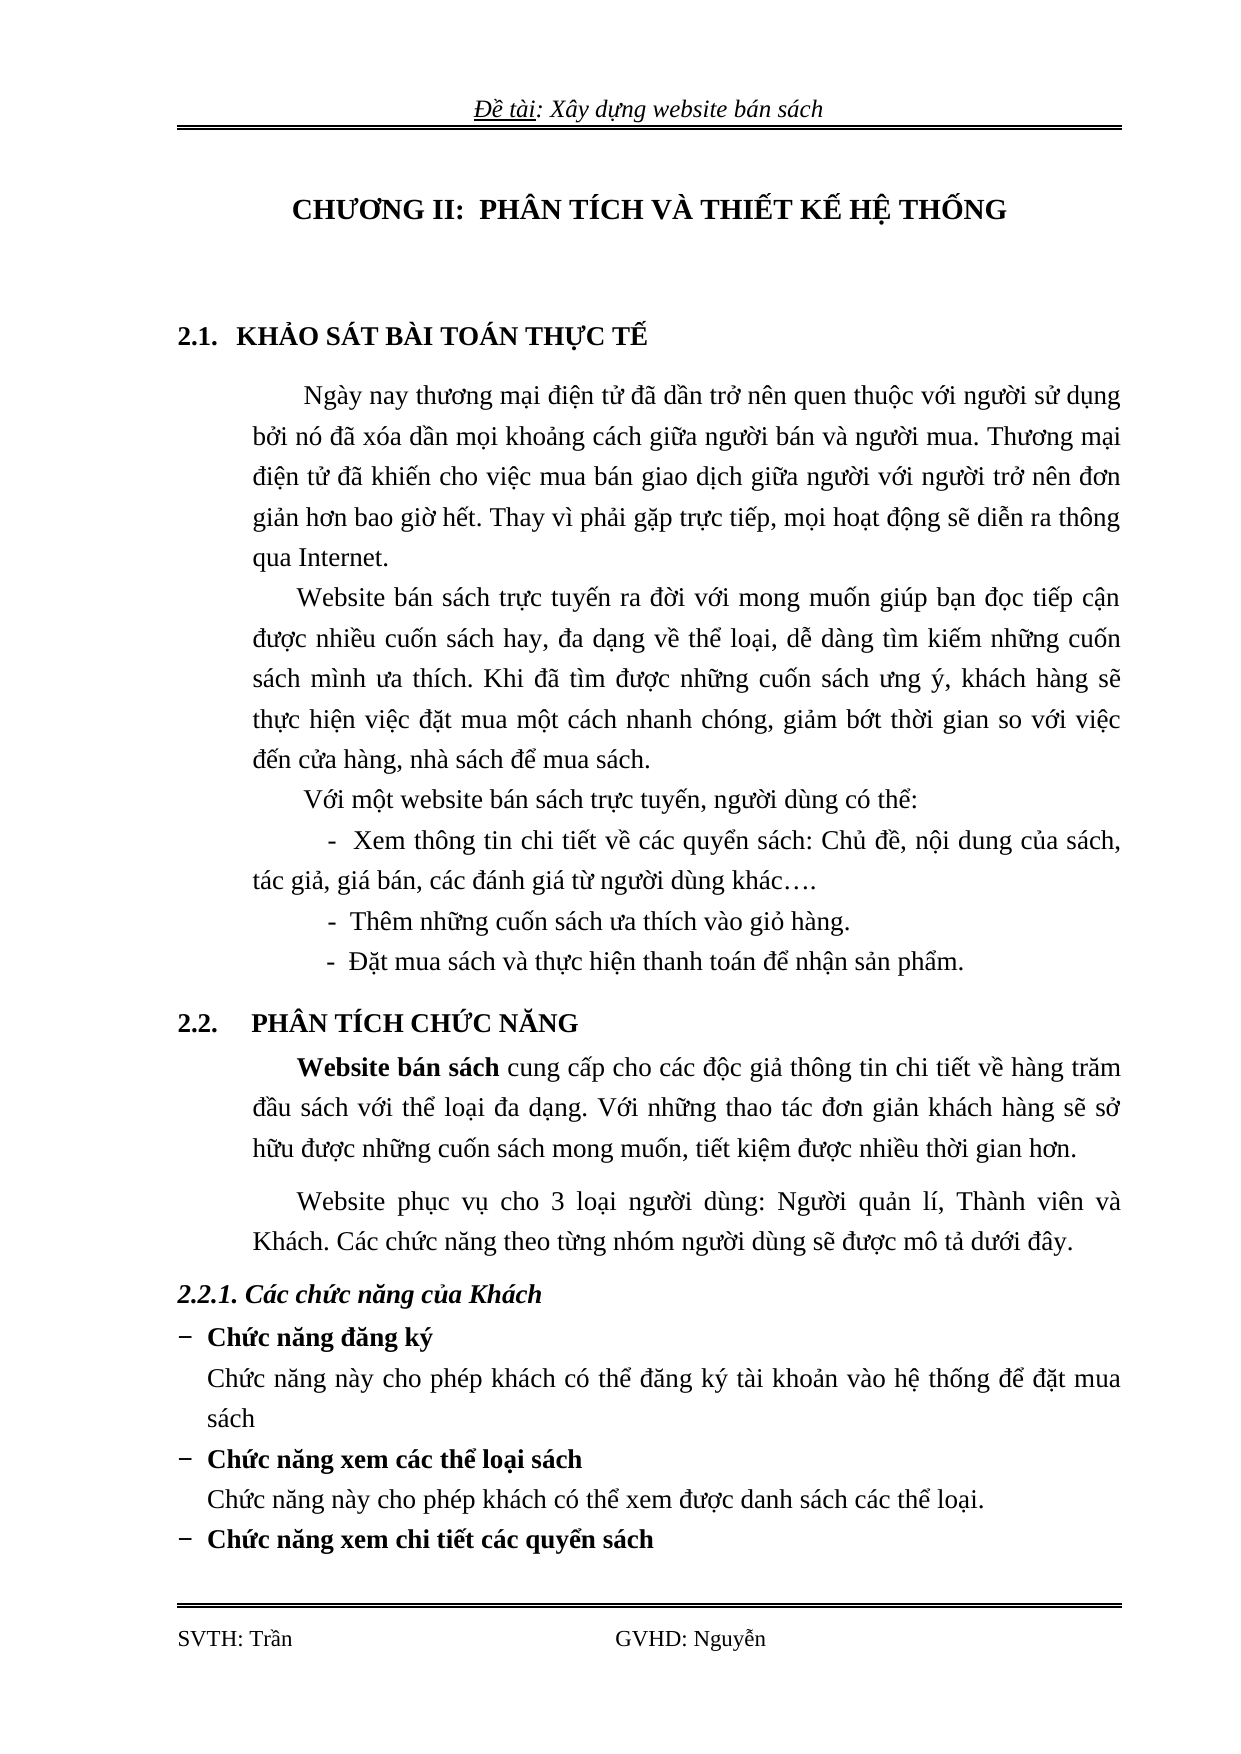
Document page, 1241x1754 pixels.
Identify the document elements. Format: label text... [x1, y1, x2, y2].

text - Xem thông tin chi tiết về các quyển sách: Chủ đề, nội dung của sách, tác giả, giá bán, các đánh giá từ người dùng khác…. [252, 824, 1122, 896]
text Ngày nay thương mại điện tử đã dần trở nên quen thuộc với người sử dụng bởi nó đã xóa dần mọi khoảng cách giữa người bán và người mua. Thương mại điện tử đã khiến cho việc mua bán giao dịch giữa người với người trở nên đơn giản hơn bao giờ hết. Thay vì phải gặp trực tiếp, mọi hoạt động sẽ diễn ra thông qua Internet. [252, 379, 1122, 572]
list Chức năng đăng ký [177, 1322, 1122, 1353]
list Chức năng này cho phép khách có thể xem được danh sách các thể loại. [207, 1483, 1122, 1514]
list Chức năng xem các thể loại sách [177, 1443, 1122, 1474]
subtitle 2.2. PHÂN TÍCH CHỨC NĂNG [177, 1007, 1122, 1038]
list Chức năng này cho phép khách có thể đăng ký tài khoản vào hệ thống để đặt mua sách [207, 1362, 1122, 1433]
subtitle 2.2.1. Các chức năng của Khách [177, 1278, 1122, 1309]
list Chức năng xem chi tiết các quyển sách [177, 1524, 1122, 1555]
text Website bán sách trực tuyến ra đời với mong muốn giúp bạn đọc tiếp cận được nhiều cuốn sách hay, đa dạng về thể loại, dễ dàng tìm kiếm những cuốn sách mình ưa thích. Khi đã tìm được những cuốn sách ưng ý, khách hàng sẽ thực hiện việc đặt mua một cách nhanh chóng, giảm bớt thời gian so với việc đến cửa hàng, nhà sách để mua sách. [252, 582, 1122, 774]
subtitle 2.1. KHẢO SÁT BÀI TOÁN THỰC TẾ [177, 319, 1122, 351]
text Website bán sách cung cấp cho các độc giả thông tin chi tiết về hàng trăm đầu sách với thể loại đa dạng. Với những thao tác đơn giản khách hàng sẽ sở hữu được những cuốn sách mong muốn, tiết kiệm được nhiều thời gian hơn. [252, 1051, 1122, 1163]
text - Đặt mua sách và thực hiện thanh toán để nhận sản phẩm. [252, 945, 1122, 976]
text Website phục vụ cho 3 loại người dùng: Người quản lí, Thành viên và Khách. Các chức năng theo từng nhóm người dùng sẽ được mô tả dưới đây. [252, 1184, 1122, 1256]
subtitle CHƯƠNG II: PHÂN TÍCH VÀ THIẾT KẾ HỆ THỐNG [177, 192, 1122, 226]
text - Thêm những cuốn sách ưa thích vào giỏ hàng. [252, 905, 1122, 936]
text Với một website bán sách trực tuyến, người dùng có thể: [252, 784, 1122, 815]
